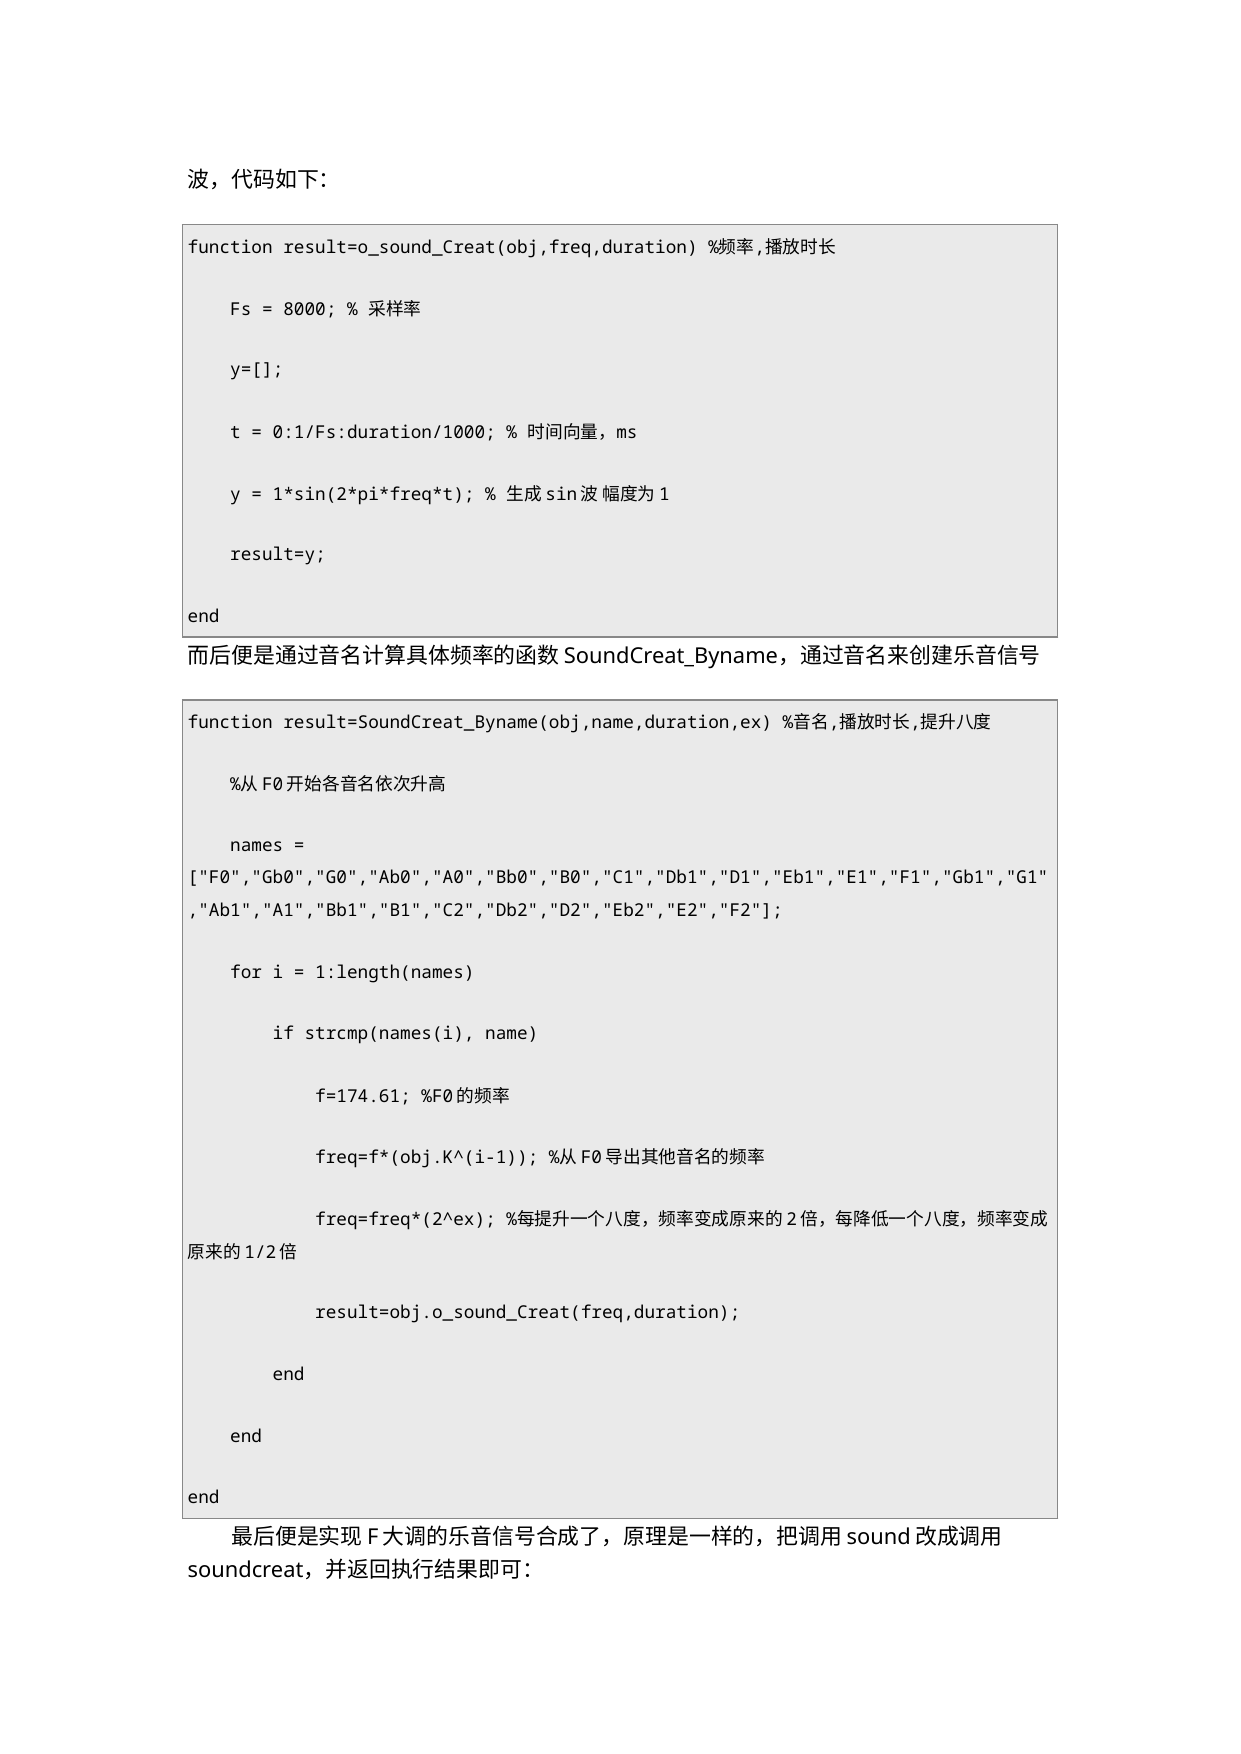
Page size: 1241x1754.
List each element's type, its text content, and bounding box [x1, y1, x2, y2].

text 而后便是通过音名计算具体频率的函数SoundCreat_Byname，通过音名来创建乐音信号 [187, 638, 1053, 670]
text function result=SoundCreat_Byname(obj,name,duration,ex) %音名,播放时长,提升八度 [183, 701, 1057, 737]
text end [183, 1413, 1057, 1452]
text t = 0:1/Fs:duration/1000; % 时间向量，ms [183, 409, 1057, 447]
text if strcmp(names(i), name) [183, 1011, 1057, 1049]
text result=obj.o_sound_Creat(freq,duration); [183, 1290, 1057, 1328]
text function result=o_sound_Creat(obj,freq,duration) %频率,播放时长 [183, 225, 1057, 262]
text end [183, 1475, 1057, 1518]
text y = 1*sin(2*pi*freq*t); % 生成sin波 幅度为1 [183, 470, 1057, 508]
text end [183, 1352, 1057, 1390]
text freq=freq*(2^ex); %每提升一个八度，频率变成原来的2倍，每降低一个八度，频率变成原来的1/2倍 [183, 1196, 1057, 1267]
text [187, 162, 1053, 194]
text for i = 1:length(names) [183, 949, 1057, 987]
text result=y; [183, 532, 1057, 570]
text 最后便是实现F大调的乐音信号合成了，原理是一样的，把调用sound改成调用soundcreat，并返回执行结果即可： [187, 1519, 1053, 1584]
text %从F0开始各音名依次升高 [183, 761, 1057, 799]
text end [183, 594, 1057, 636]
text names = ["F0","Gb0","G0","Ab0","A0","Bb0","B0","C1","Db1","D1","Eb1","E1","F1","Gb1","G1","Ab1","A1","Bb1","B1","C2","Db2","D2","Eb2","E2","F2"]; [183, 823, 1057, 926]
text freq=f*(obj.K^(i-1)); %从F0导出其他音名的频率 [183, 1134, 1057, 1172]
text f=174.61; %F0的频率 [183, 1073, 1057, 1111]
text y=[]; [183, 347, 1057, 385]
text Fs = 8000; % 采样率 [183, 285, 1057, 323]
